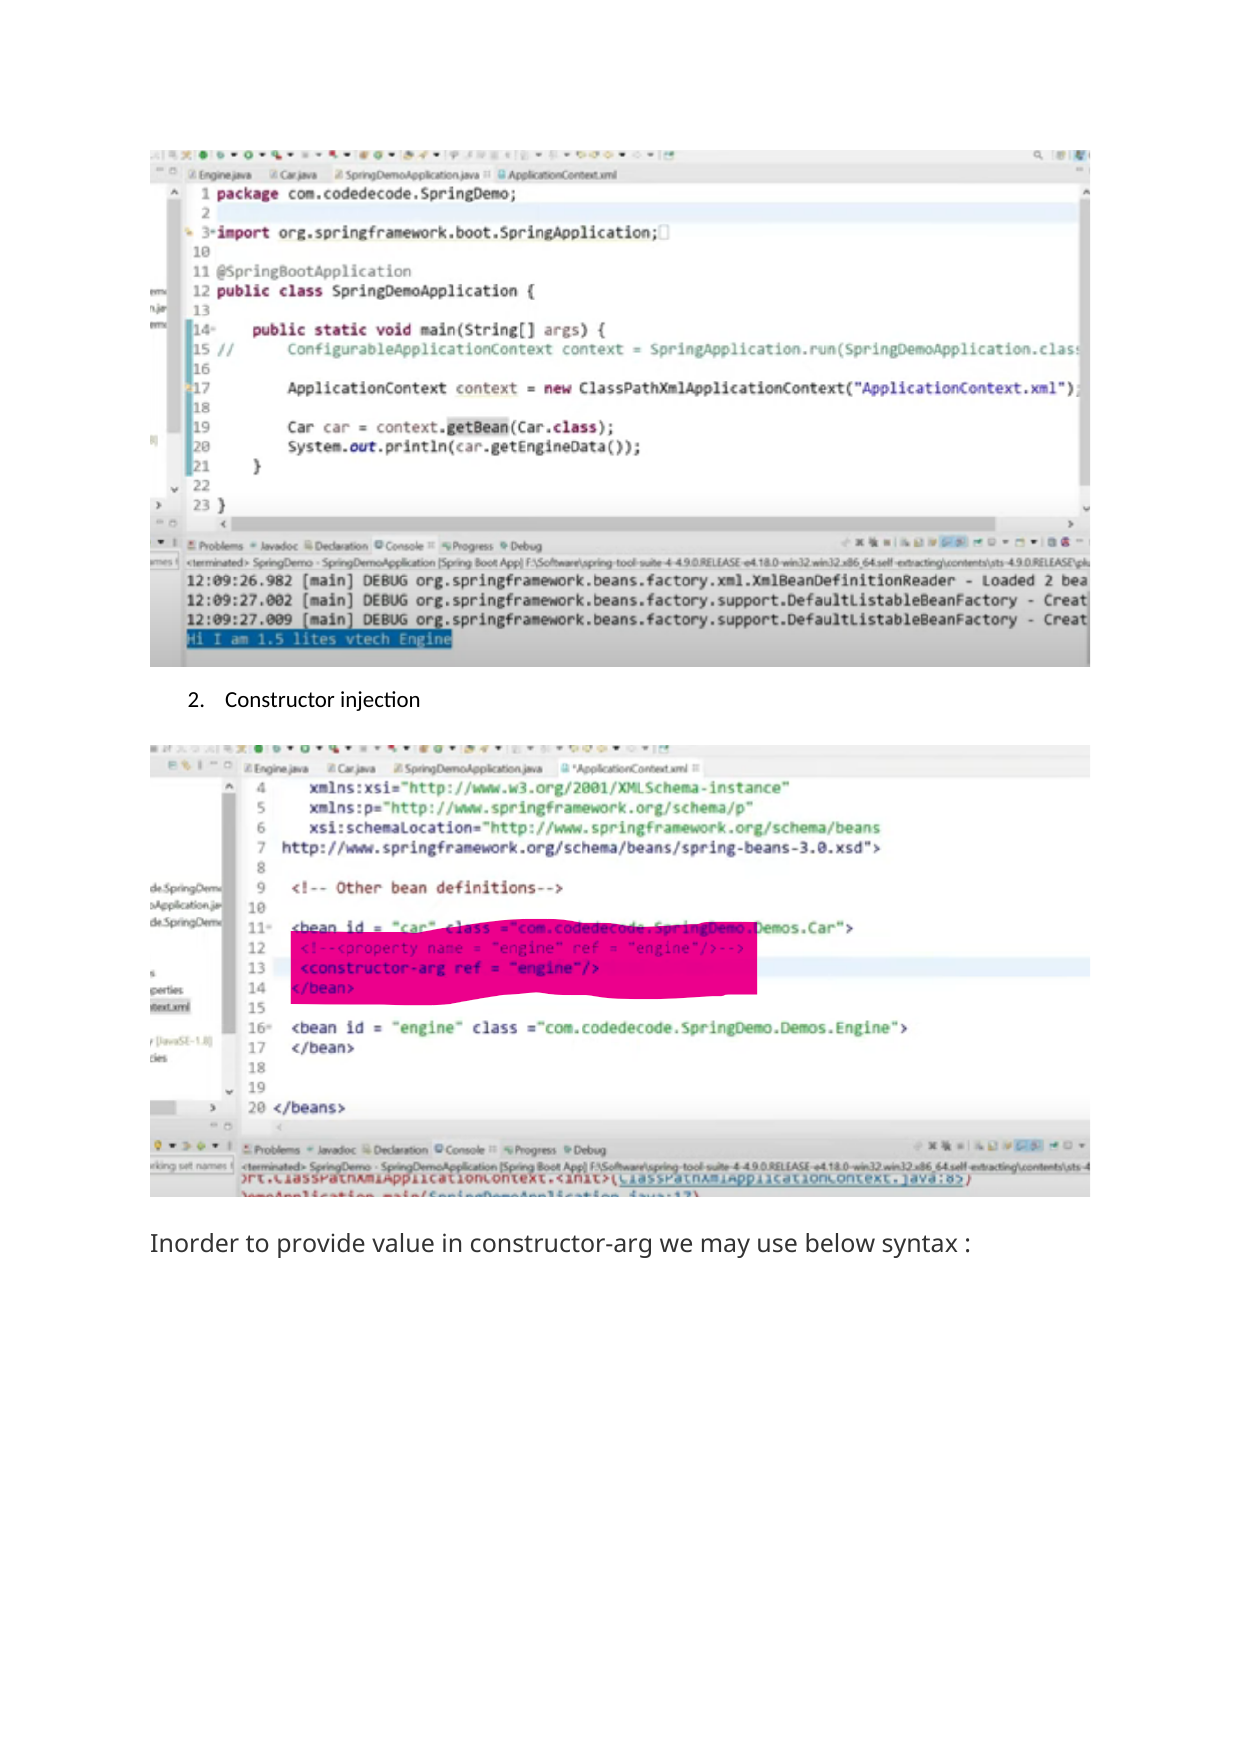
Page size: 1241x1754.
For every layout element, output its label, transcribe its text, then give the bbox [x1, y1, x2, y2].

text Inorder to provide value in constructor-arg we may use below syntax : [150, 1226, 1090, 1260]
picture [150, 150, 1091, 667]
list Constructor injection [187, 686, 1090, 714]
picture [150, 745, 1091, 1197]
